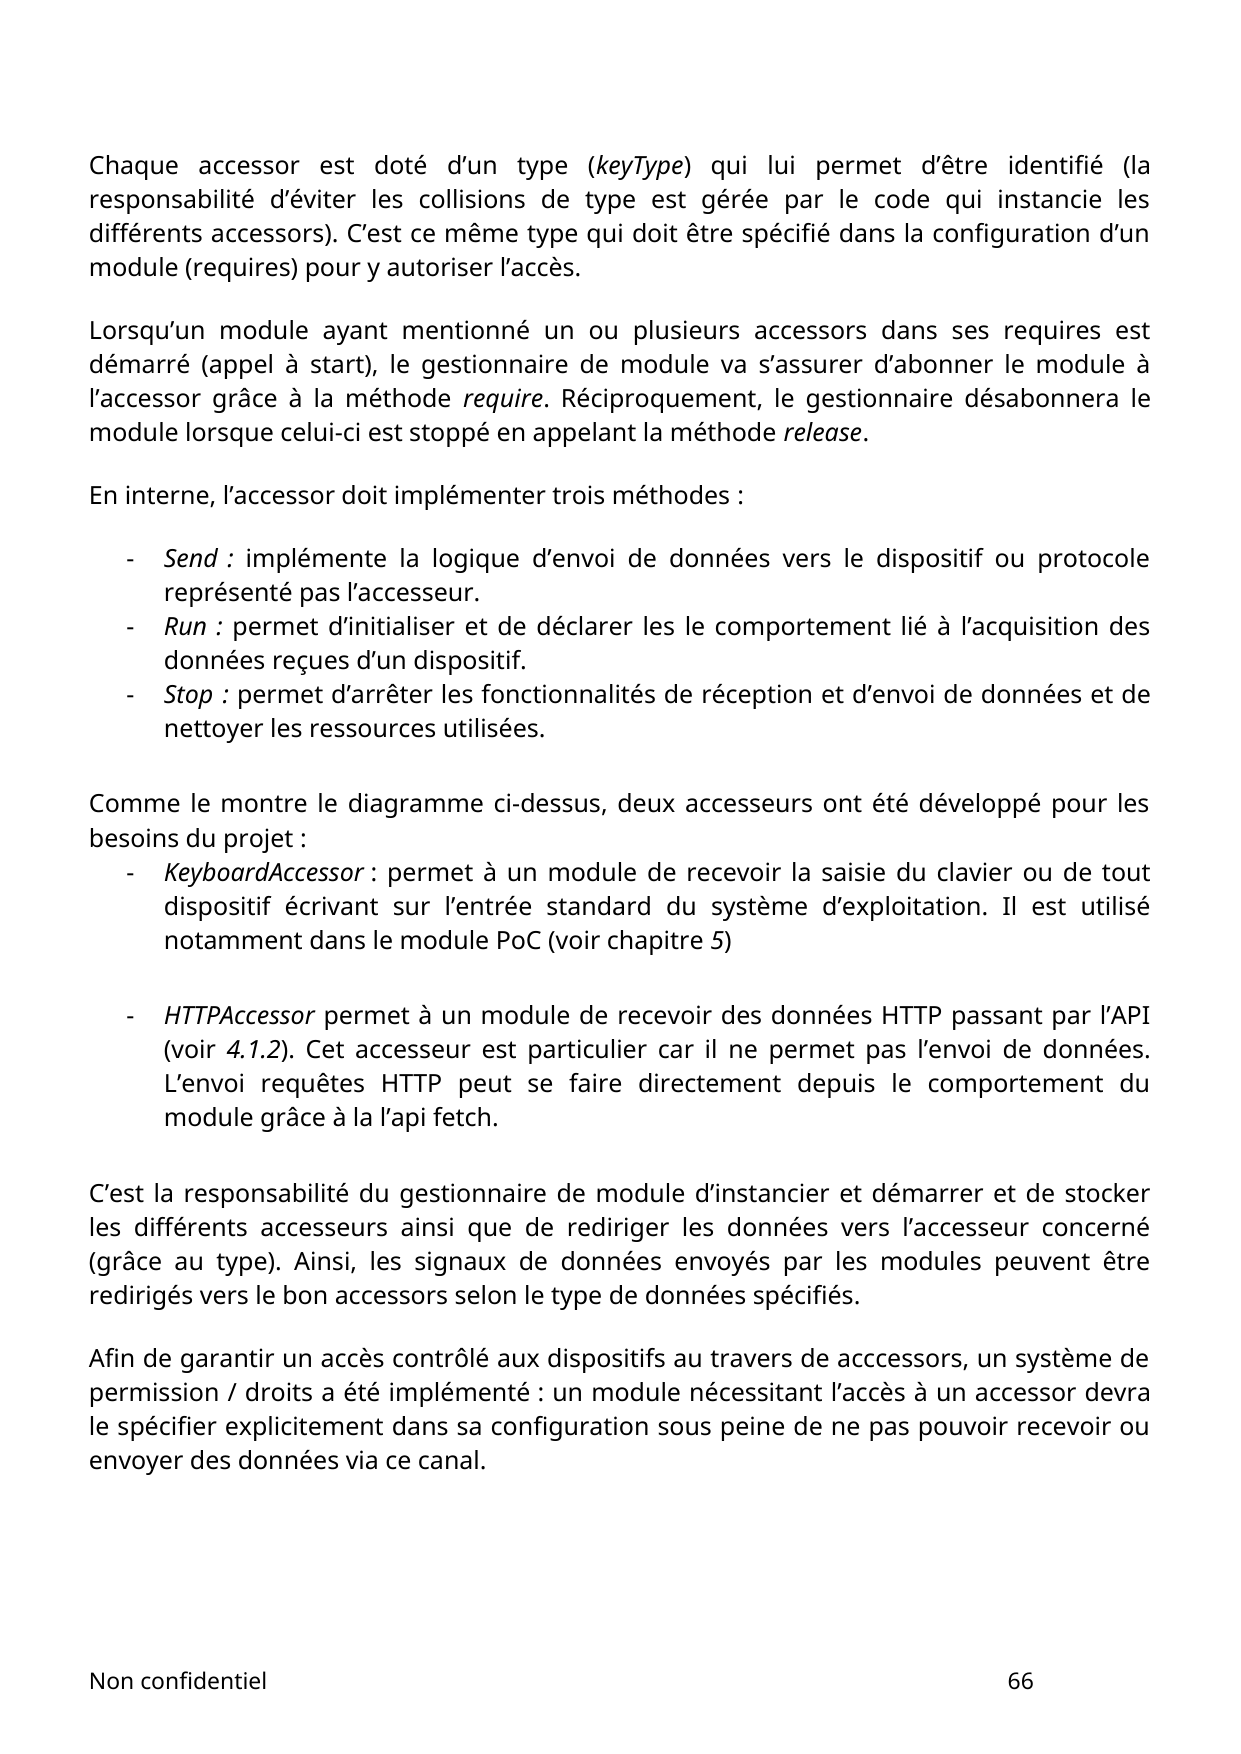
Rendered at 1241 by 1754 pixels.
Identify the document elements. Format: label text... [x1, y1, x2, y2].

list Stop : permet d’arrêter les fonctionnalités de réception et d’envoi de données et de nettoyer les ressources utilisées. [126, 677, 1152, 745]
list Run : permet d’initialiser et de déclarer les le comportement lié à l’acquisition des données reçues d’un dispositif. [126, 609, 1152, 677]
text Chaque accessor est doté d’un type (keyType) qui lui permet d’être identifié (la responsabilité d’éviter les collisions de type est gérée par le code qui instancie les différents accessors). C’est ce même type qui doit être spécifié dans la configuration d’un module (requires) pour y autoriser l’accès. [89, 148, 1152, 284]
list KeyboardAccessor : permet à un module de recevoir la saisie du clavier ou de tout dispositif écrivant sur l’entrée standard du système d’exploitation. Il est utilisé notamment dans le module PoC (voir chapitre 5) [126, 854, 1152, 956]
text En interne, l’accessor doit implémenter trois méthodes : [89, 478, 1152, 512]
text Comme le montre le diagramme ci-dessus, deux accesseurs ont été développé pour les besoins du projet : [89, 786, 1152, 854]
text Afin de garantir un accès contrôlé aux dispositifs au travers de acccessors, un système de permission / droits a été implémenté : un module nécessitant l’accès à un accessor devra le spécifier explicitement dans sa configuration sous peine de ne pas pouvoir recevoir ou envoyer des données via ce canal. [89, 1340, 1152, 1476]
list Send : implémente la logique d’envoi de données vers le dispositif ou protocole représenté pas l’accesseur. [126, 541, 1152, 609]
text Lorsqu’un module ayant mentionné un ou plusieurs accessors dans ses requires est démarré (appel à start), le gestionnaire de module va s’assurer d’abonner le module à l’accessor grâce à la méthode require. Réciproquement, le gestionnaire désabonnera le module lorsque celui-ci est stoppé en appelant la méthode release. [89, 313, 1152, 449]
text C’est la responsabilité du gestionnaire de module d’instancier et démarrer et de stocker les différents accesseurs ainsi que de rediriger les données vers l’accesseur concerné (grâce au type). Ainsi, les signaux de données envoyés par les modules peuvent être redirigés vers le bon accessors selon le type de données spécifiés. [89, 1175, 1152, 1311]
list HTTPAccessor permet à un module de recevoir des données HTTP passant par l’API (voir 4.1.2). Cet accesseur est particulier car il ne permet pas l’envoi de données. L’envoi requêtes HTTP peut se faire directement depuis le comportement du module grâce à la l’api fetch. [126, 998, 1152, 1134]
